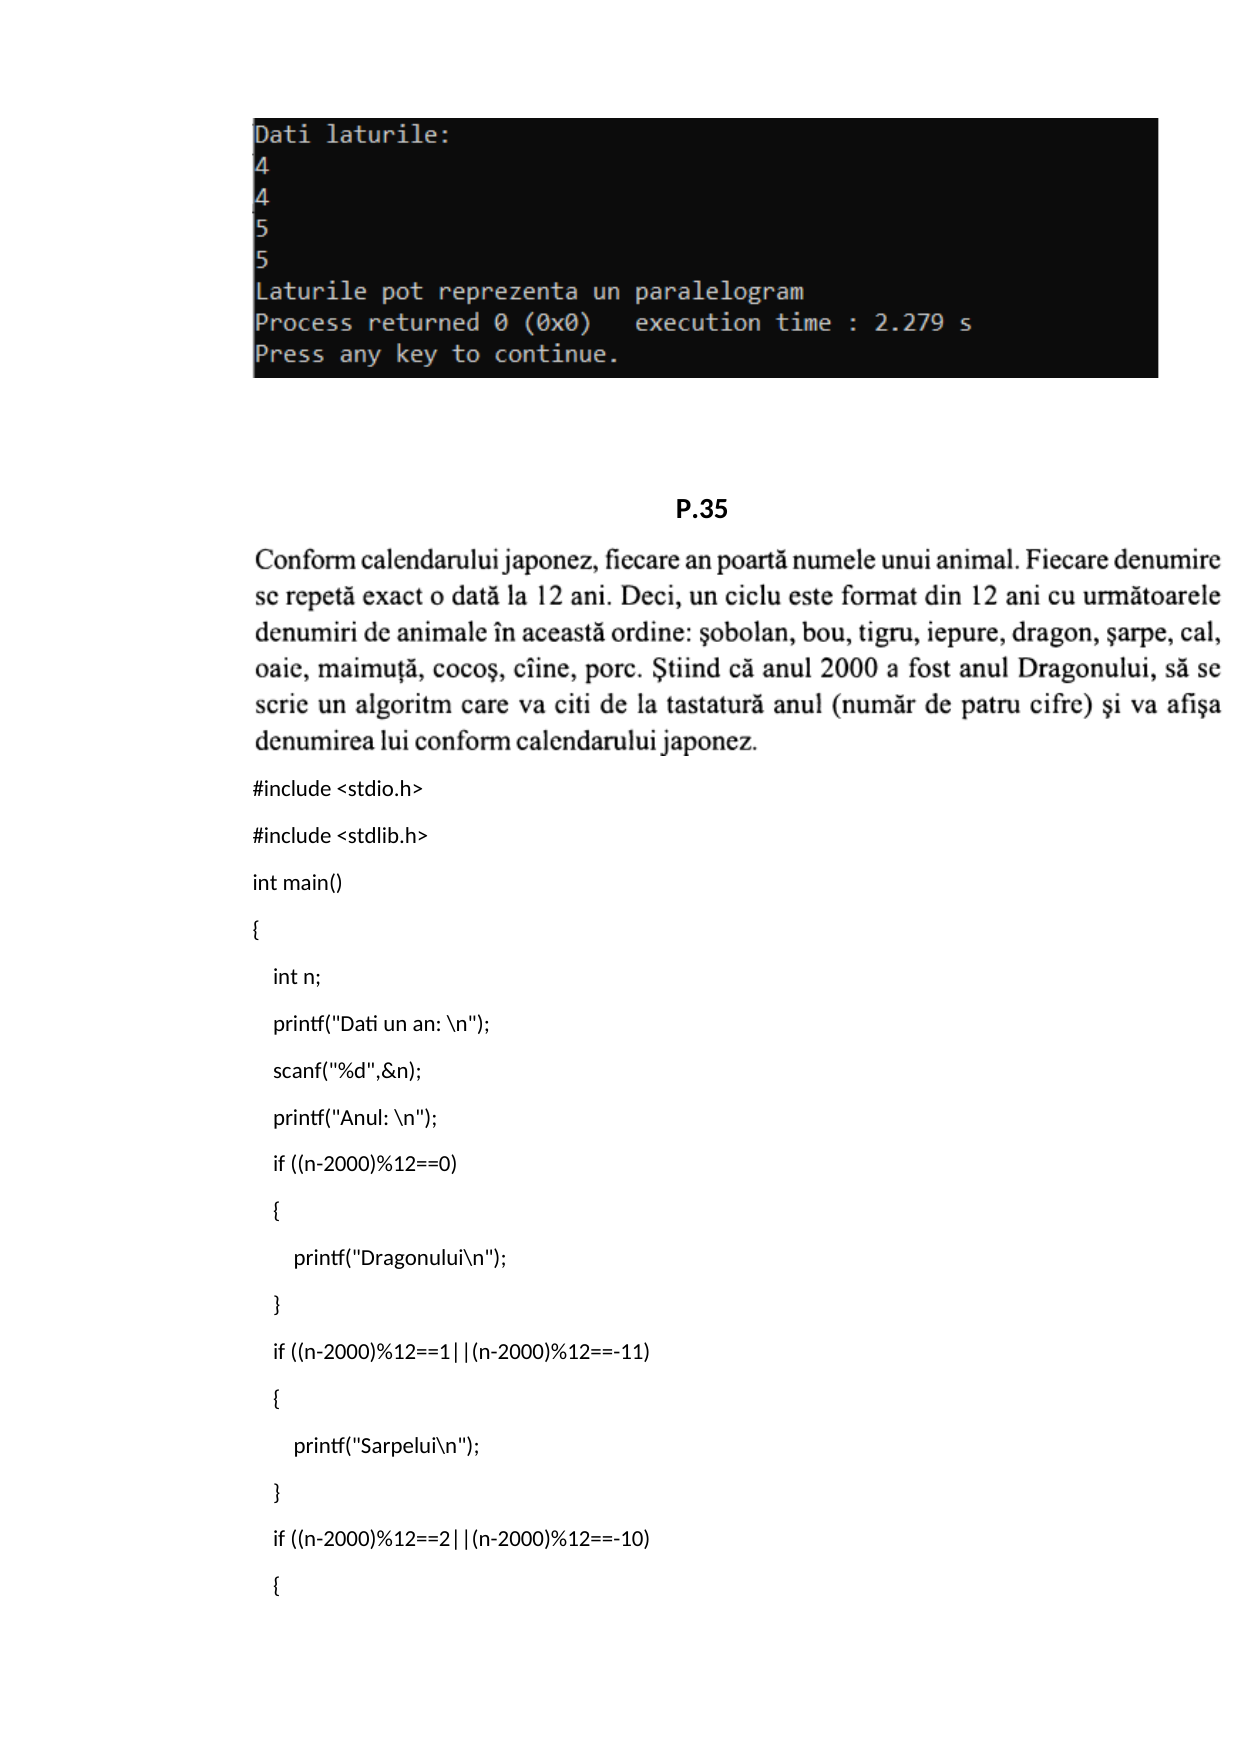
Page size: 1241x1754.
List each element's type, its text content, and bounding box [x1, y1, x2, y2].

text { [252, 915, 1152, 943]
text int main() [252, 868, 1152, 896]
text if ((n-2000)%12==0) [252, 1149, 1152, 1178]
text if ((n-2000)%12==1||(n-2000)%12==-11) [252, 1337, 1152, 1365]
picture [252, 118, 1159, 378]
text } [252, 1478, 1152, 1506]
text printf("Anul: \n"); [252, 1103, 1152, 1131]
text #include <stdio.h> [252, 774, 1152, 803]
text P.35 [252, 490, 1152, 526]
text printf("Sarpelui\n"); [252, 1431, 1152, 1459]
text printf("Dragonului\n"); [252, 1243, 1152, 1271]
text { [252, 1571, 1152, 1599]
text #include <stdlib.h> [252, 821, 1152, 849]
text { [252, 1384, 1152, 1412]
picture [252, 545, 1227, 756]
text } [252, 1290, 1152, 1318]
text int n; [252, 962, 1152, 990]
text { [252, 1196, 1152, 1224]
text scanf("%d",&n); [252, 1056, 1152, 1084]
text if ((n-2000)%12==2||(n-2000)%12==-10) [252, 1524, 1152, 1553]
text printf("Dati un an: \n"); [252, 1009, 1152, 1037]
